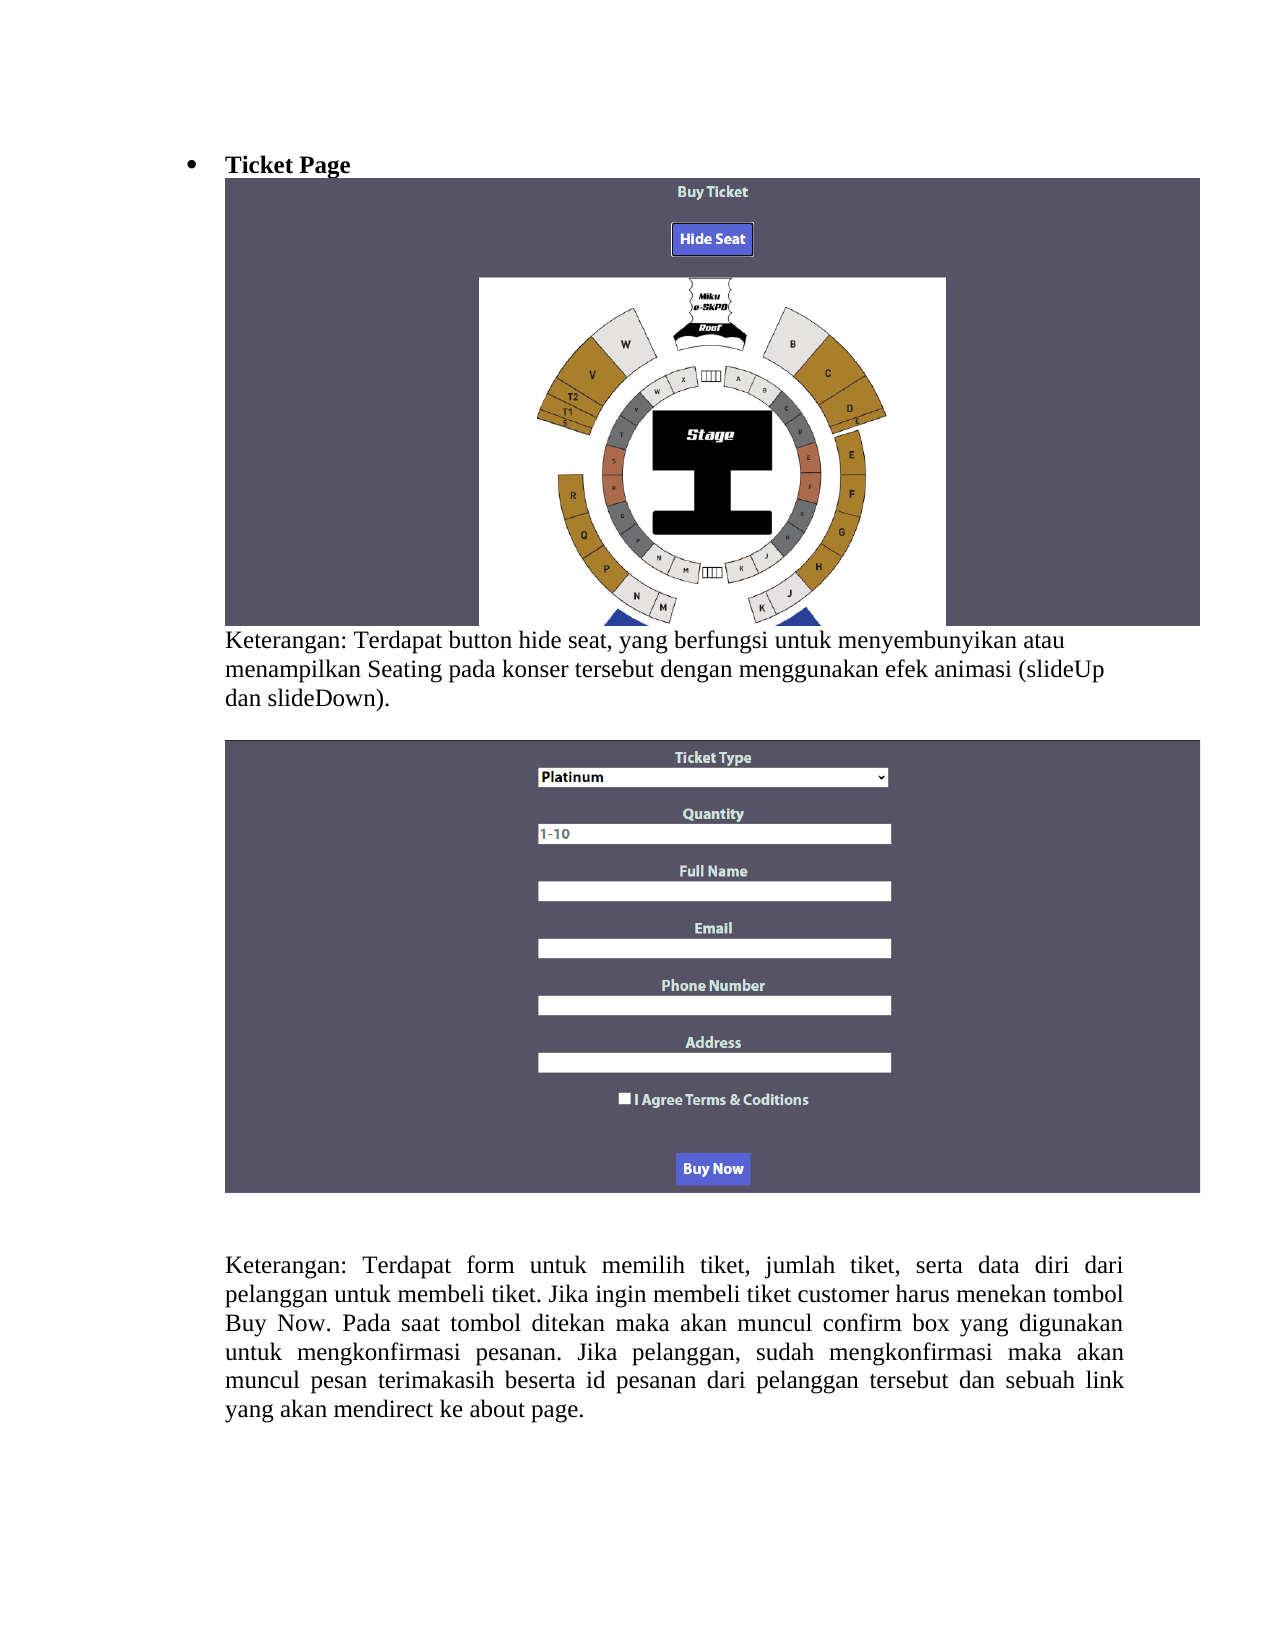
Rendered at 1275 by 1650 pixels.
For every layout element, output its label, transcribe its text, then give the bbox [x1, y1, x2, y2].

list Keterangan: Terdapat button hide seat, yang berfungsi untuk menyembunyikan atau menampilkan Seating pada konser tersebut dengan menggunakan efek animasi (slideUp dan slideDown). [225, 626, 1125, 712]
list Ticket Page [187, 150, 1125, 179]
picture [225, 740, 1200, 1193]
text Keterangan: Terdapat form untuk memilih tiket, jumlah tiket, serta data diri dari pelanggan untuk membeli tiket. Jika ingin membeli tiket customer harus menekan tombol Buy Now. Pada saat tombol ditekan maka akan muncul confirm box yang digunakan untuk mengkonfirmasi pesanan. Jika pelanggan, sudah mengkonfirmasi maka akan muncul pesan terimakasih beserta id pesanan dari pelanggan tersebut dan sebuah link yang akan mendirect ke about page. [225, 1251, 1125, 1423]
picture [225, 178, 1200, 626]
